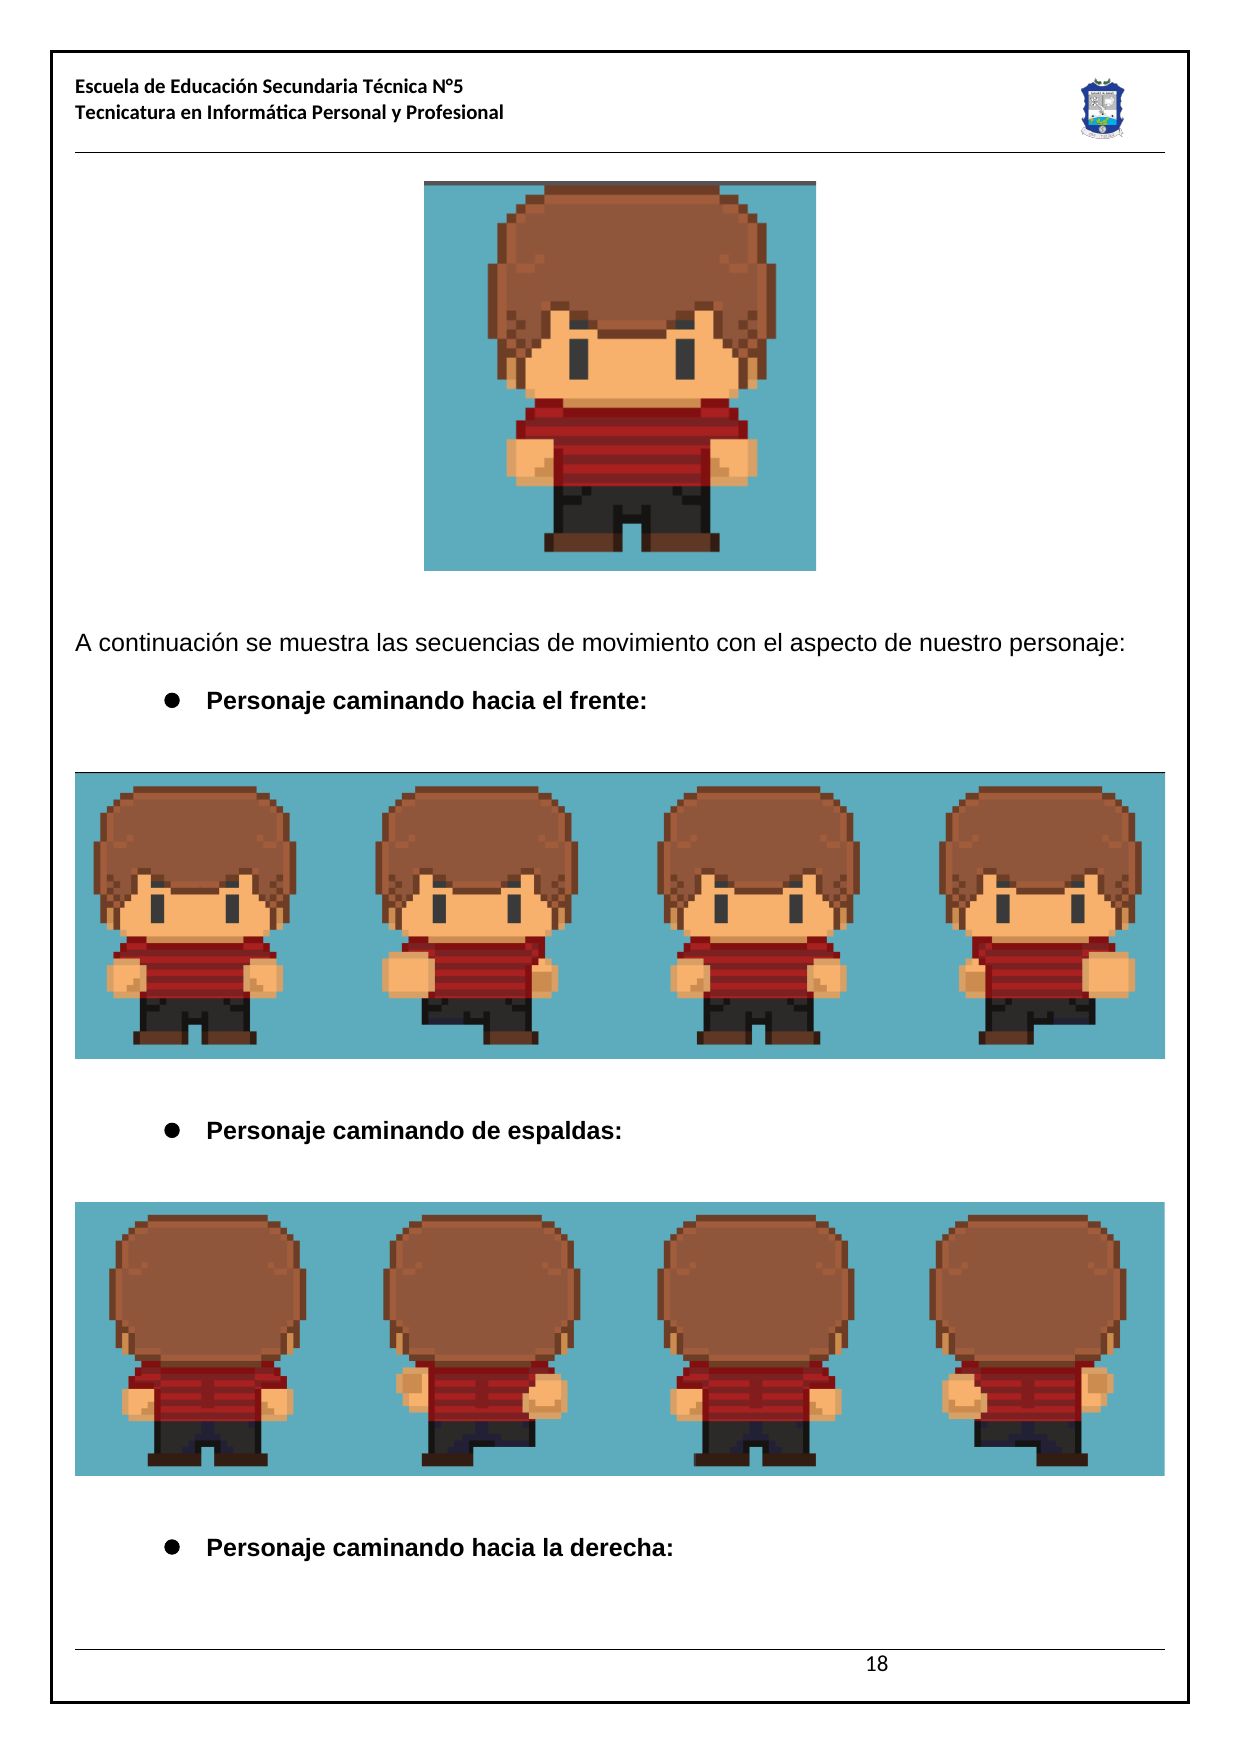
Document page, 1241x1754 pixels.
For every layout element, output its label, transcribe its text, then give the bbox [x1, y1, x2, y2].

list Personaje caminando hacia la derecha: [162, 1533, 1165, 1561]
list Personaje caminando hacia el frente: [162, 686, 1165, 715]
picture [75, 772, 1166, 1059]
list A continuación se muestra las secuencias de movimiento con el aspecto de nuestro personaje: [75, 628, 1165, 657]
picture [424, 181, 817, 571]
picture [75, 1202, 1165, 1476]
list Personaje caminando de espaldas: [162, 1116, 1165, 1145]
picture [1077, 77, 1128, 139]
